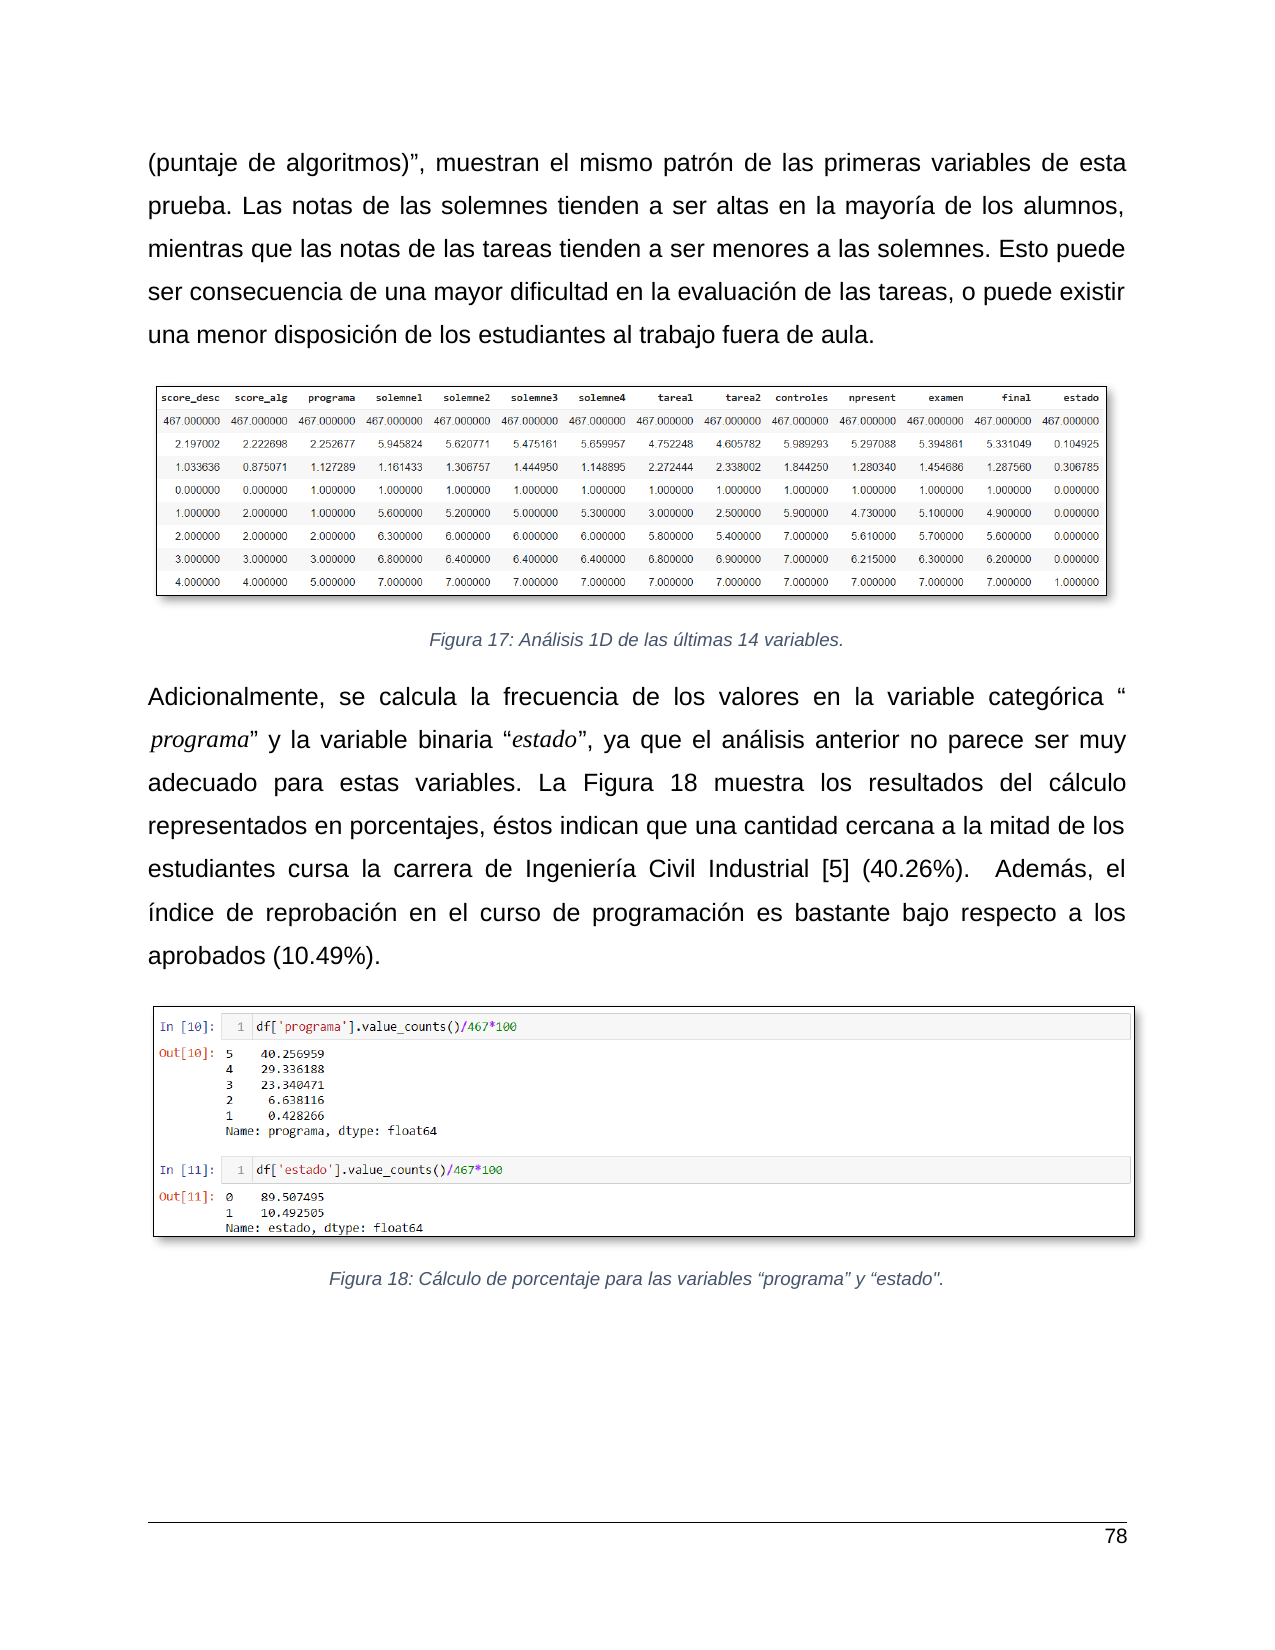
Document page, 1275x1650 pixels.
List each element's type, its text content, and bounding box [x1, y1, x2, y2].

picture [154, 1007, 1134, 1236]
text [148, 148, 1127, 349]
picture [157, 387, 1106, 595]
text Adicionalmente, se calcula la frecuencia de los valores en la variable categórica “” y la variable binaria “”, ya que el análisis anterior no parece ser muy adecuado para estas variables. La Figura 18 muestra los resultados del cálculo representados en porcentajes, éstos indican que una cantidad cercana a la mitad de los estudiantes cursa la carrera de Ingeniería Civil Industrial [5] (40.26%). Además, el índice de reprobación en el curso de programación es bastante bajo respecto a los aprobados (10.49%). [148, 682, 1127, 969]
text Figura 18: Cálculo de porcentaje para las variables “programa” y “estado". [148, 1268, 1127, 1290]
text Figura 17: Análisis 1D de las últimas 14 variables. [148, 629, 1127, 650]
